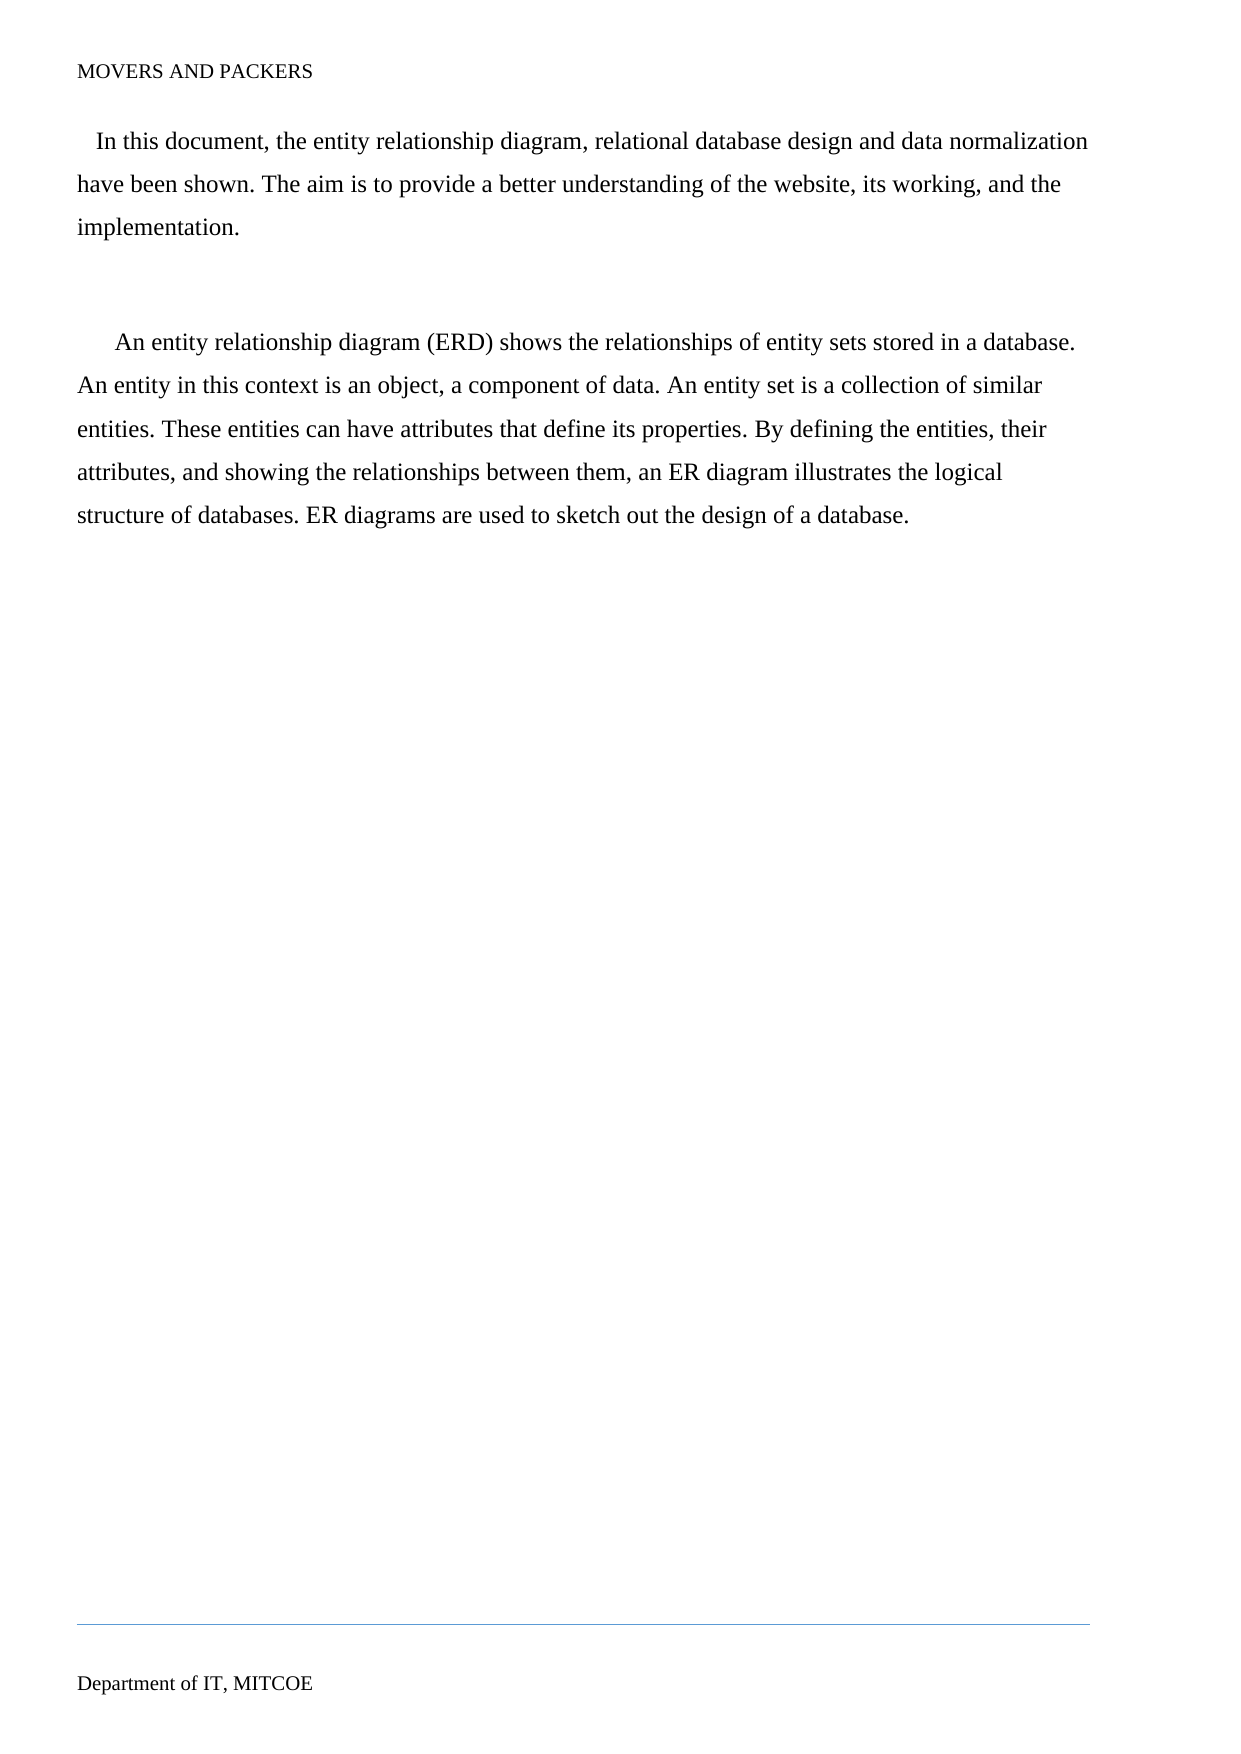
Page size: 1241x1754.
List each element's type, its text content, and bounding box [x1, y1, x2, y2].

text An entity relationship diagram (ERD) shows the relationships of entity sets stored in a database. An entity in this context is an object, a component of data. An entity set is a collection of similar entities. These entities can have attributes that define its properties. By defining the entities, their attributes, and showing the relationships between them, an ER diagram illustrates the logical structure of databases. ER diagrams are used to sketch out the design of a database. [77, 327, 1090, 529]
text In this document, the entity relationship diagram, relational database design and data normalization have been shown. The aim is to provide a better understanding of the website, its working, and the implementation. [77, 126, 1090, 241]
